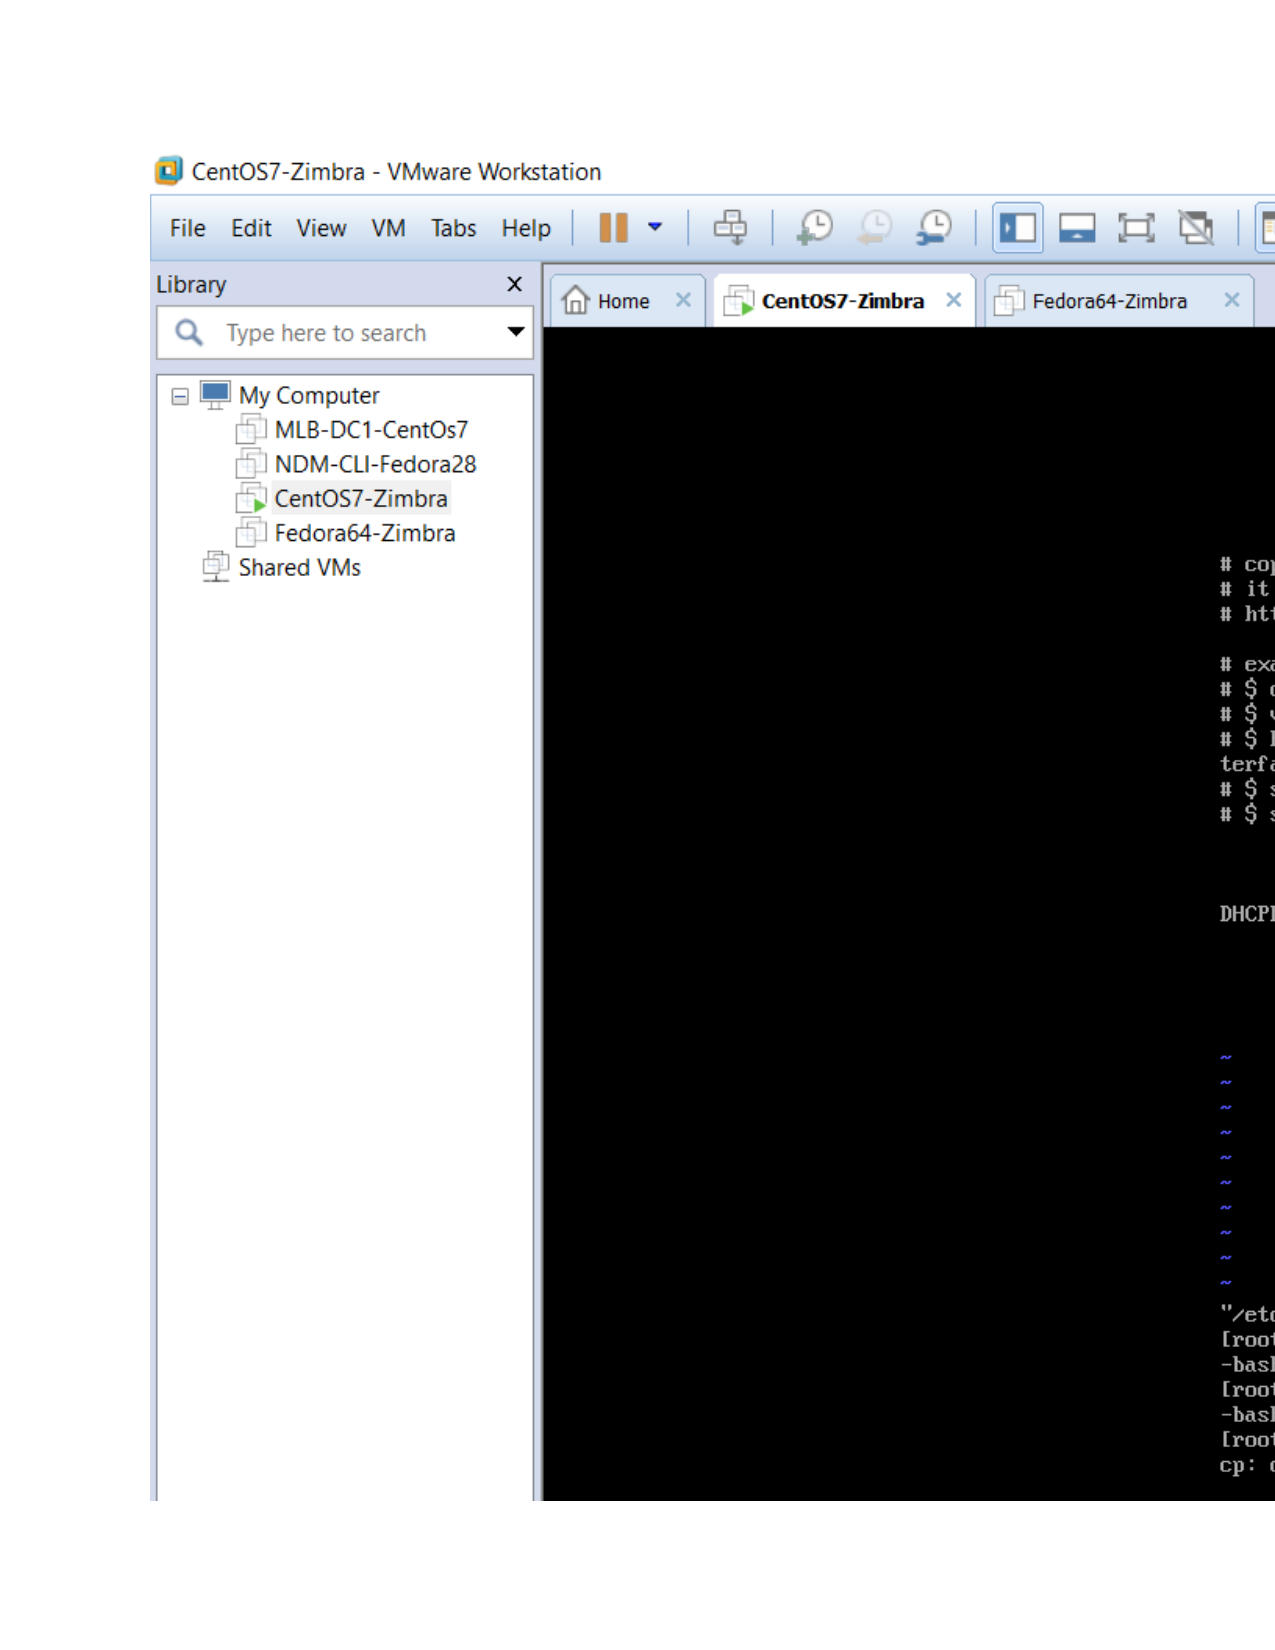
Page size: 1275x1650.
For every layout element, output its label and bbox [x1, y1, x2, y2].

picture [150, 150, 1275, 1501]
